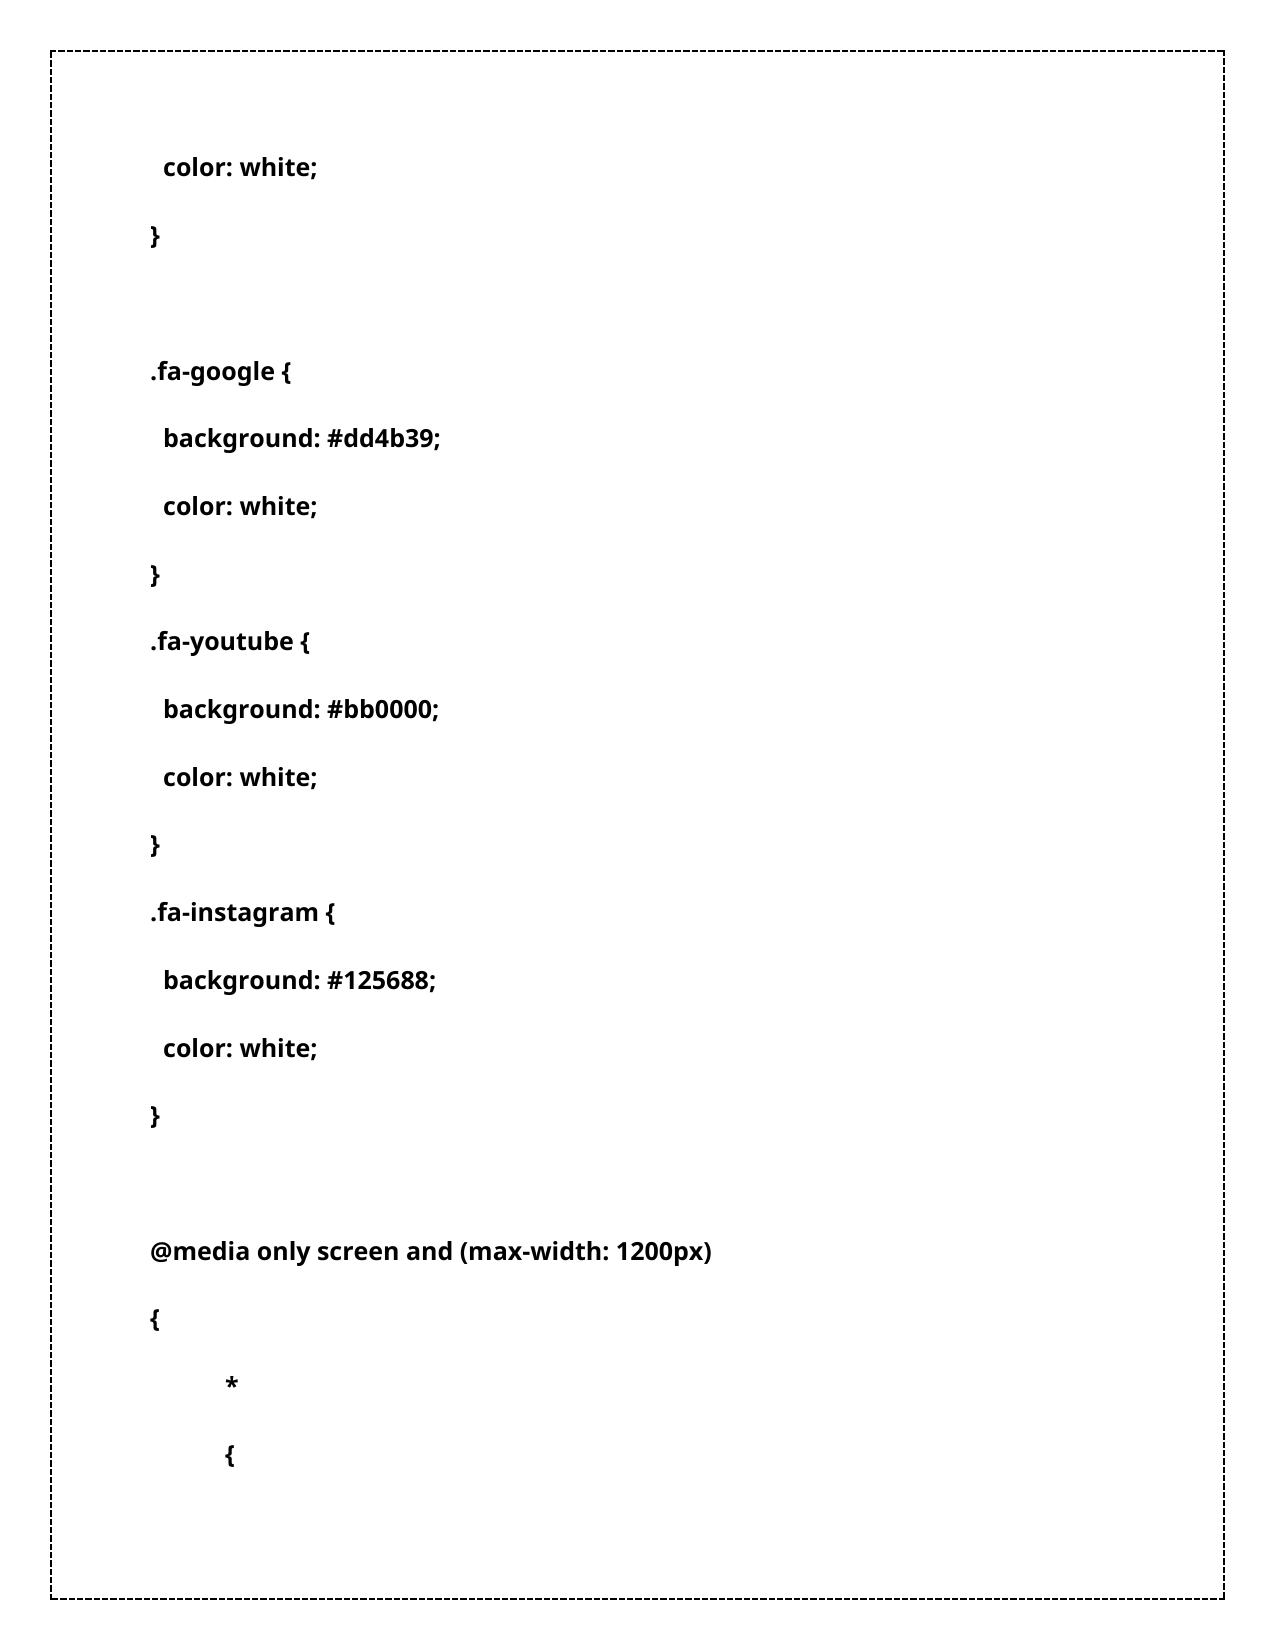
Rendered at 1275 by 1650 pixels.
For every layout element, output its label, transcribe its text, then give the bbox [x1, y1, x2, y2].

text .fa-youtube { [150, 624, 1125, 658]
text } [150, 1098, 1125, 1132]
text } [150, 218, 1125, 252]
text } [150, 556, 1125, 590]
text color: white; [150, 759, 1125, 793]
text color: white; [150, 488, 1125, 523]
text background: #125688; [150, 962, 1125, 997]
text { [150, 1301, 1125, 1335]
text .fa-google { [150, 353, 1125, 387]
text * [150, 1369, 1125, 1403]
text color: white; [150, 1030, 1125, 1064]
text { [150, 1436, 1125, 1471]
text .fa-instagram { [150, 895, 1125, 929]
text color: white; [150, 150, 1125, 184]
text background: #dd4b39; [150, 421, 1125, 455]
text @media only screen and (max-width: 1200px) [150, 1233, 1125, 1267]
text background: #bb0000; [150, 692, 1125, 726]
text } [150, 827, 1125, 861]
